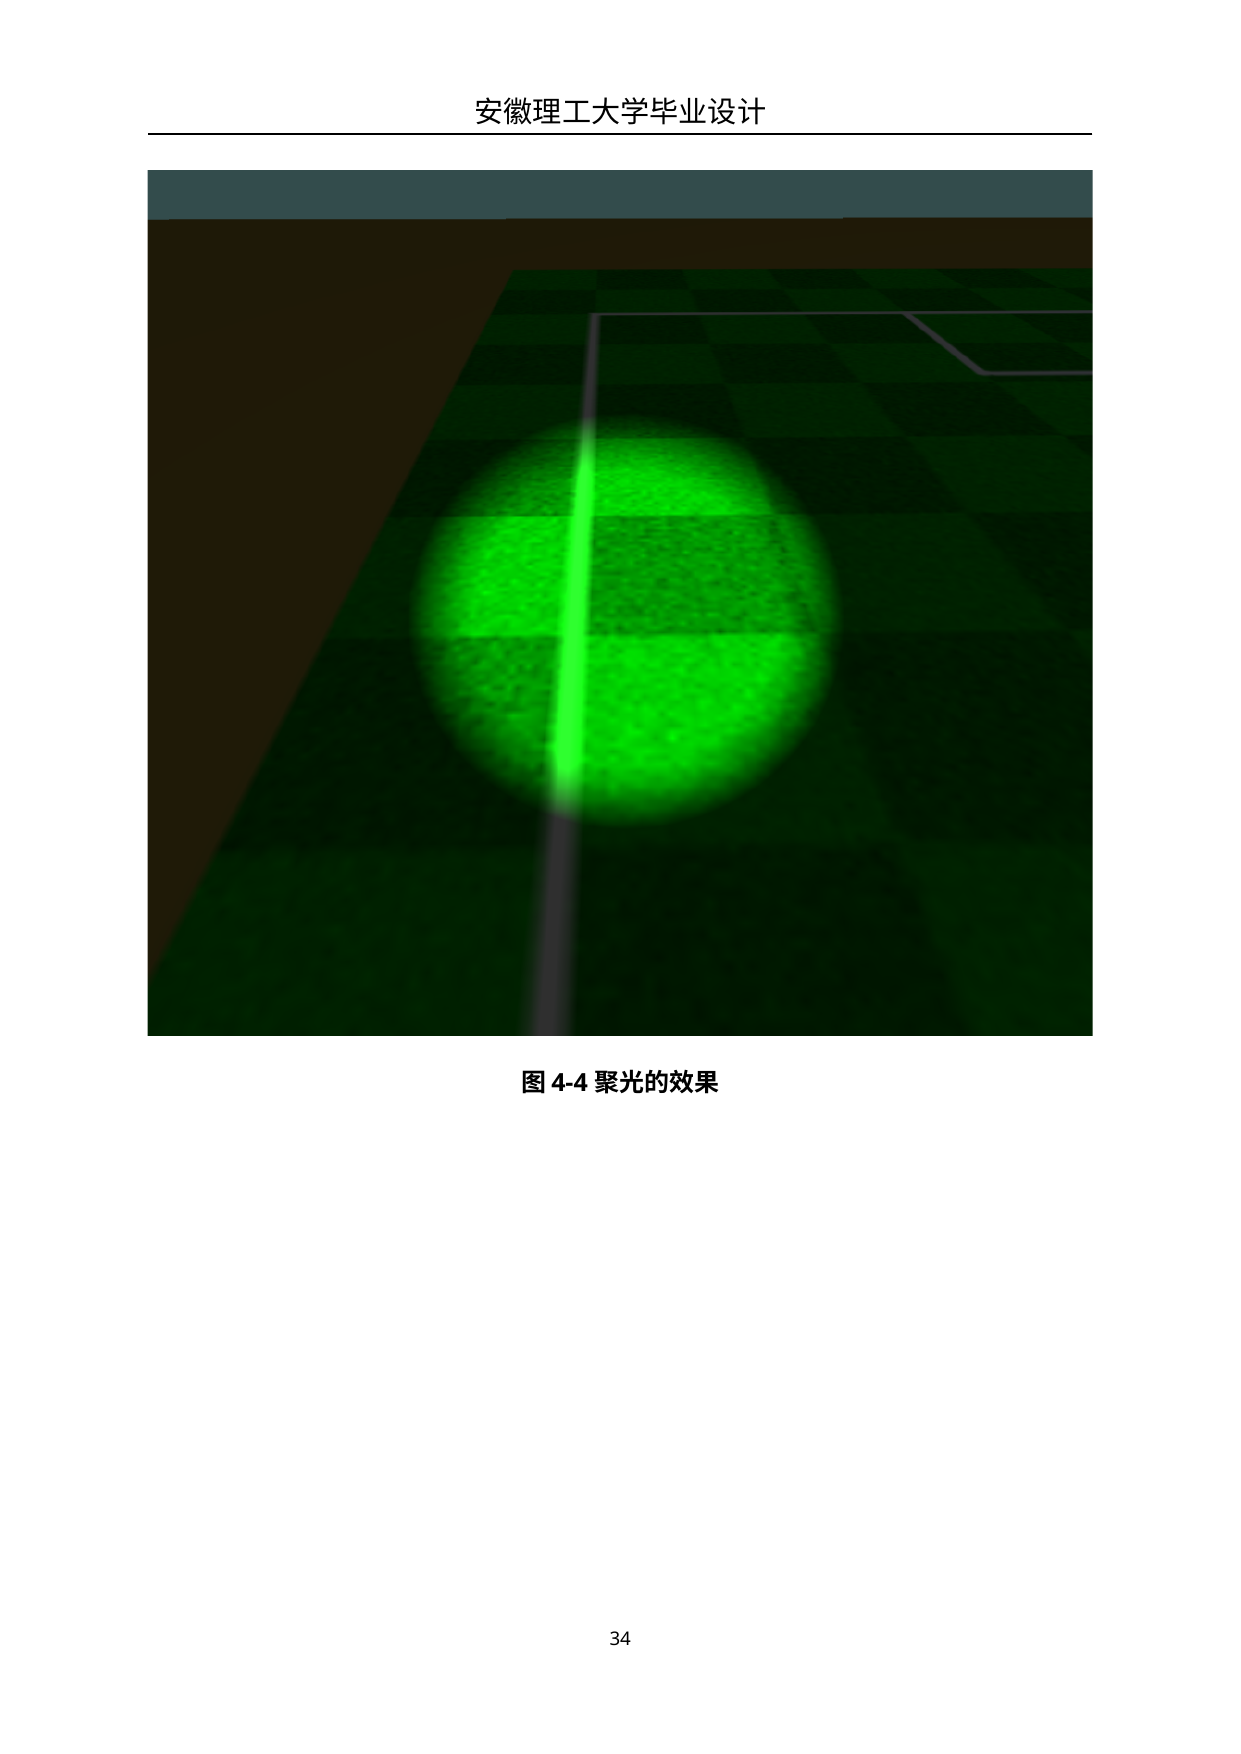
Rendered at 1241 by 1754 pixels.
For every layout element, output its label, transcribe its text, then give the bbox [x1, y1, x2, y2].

text 图4-4 聚光的效果 [148, 1048, 1092, 1113]
